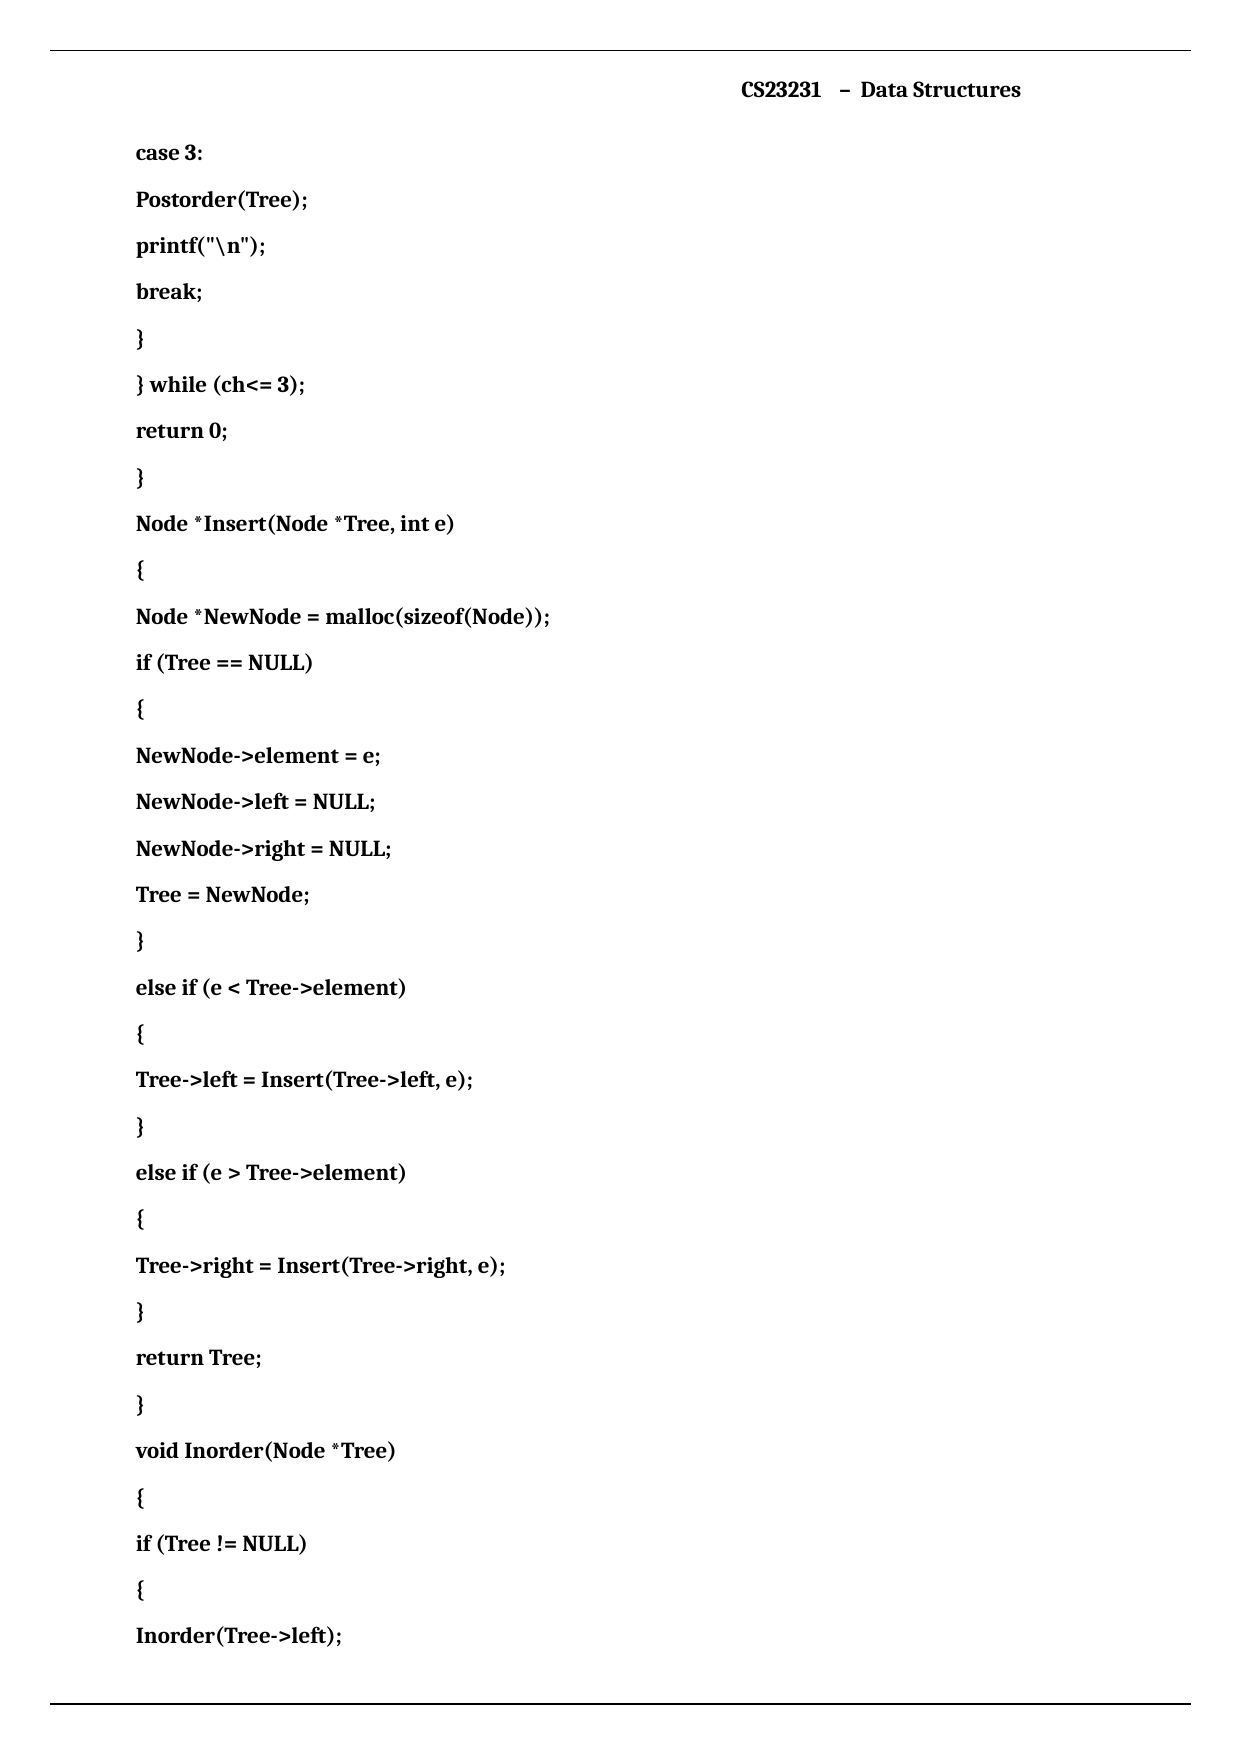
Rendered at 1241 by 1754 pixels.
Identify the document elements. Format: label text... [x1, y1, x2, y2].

text if (Tree == NULL) [136, 650, 1132, 676]
text } [136, 1299, 1132, 1325]
text Postorder(Tree); [136, 186, 1132, 213]
text { [136, 1577, 1132, 1603]
text return 0; [136, 418, 1132, 444]
text } [136, 1392, 1132, 1418]
text { [136, 1021, 1132, 1047]
text { [136, 557, 1132, 583]
text Node *Insert(Node *Tree, int e) [136, 511, 1132, 537]
text NewNode->right = NULL; [136, 835, 1132, 862]
text return Tree; [136, 1345, 1132, 1372]
text Node *NewNode = malloc(sizeof(Node)); [136, 603, 1132, 630]
text } [136, 325, 1132, 352]
picture [739, 71, 1093, 103]
text { [136, 1484, 1132, 1511]
text Inorder(Tree->left); [136, 1623, 1132, 1650]
text { [136, 1206, 1132, 1232]
text else if (e < Tree->element) [136, 974, 1132, 1001]
text else if (e > Tree->element) [136, 1160, 1132, 1186]
text Tree->right = Insert(Tree->right, e); [136, 1252, 1132, 1279]
text } [136, 464, 1132, 491]
text case 3: [136, 140, 1132, 166]
text NewNode->left = NULL; [136, 789, 1132, 815]
text } [136, 928, 1132, 954]
text NewNode->element = e; [136, 743, 1132, 769]
text { [136, 696, 1132, 723]
text void Inorder(Node *Tree) [136, 1438, 1132, 1464]
text if (Tree != NULL) [136, 1531, 1132, 1557]
text Tree = NewNode; [136, 882, 1132, 908]
text } [136, 1113, 1132, 1140]
text printf("\n"); [136, 233, 1132, 259]
text break; [136, 279, 1132, 305]
text Tree->left = Insert(Tree->left, e); [136, 1067, 1132, 1093]
text } while (ch<= 3); [136, 372, 1132, 398]
